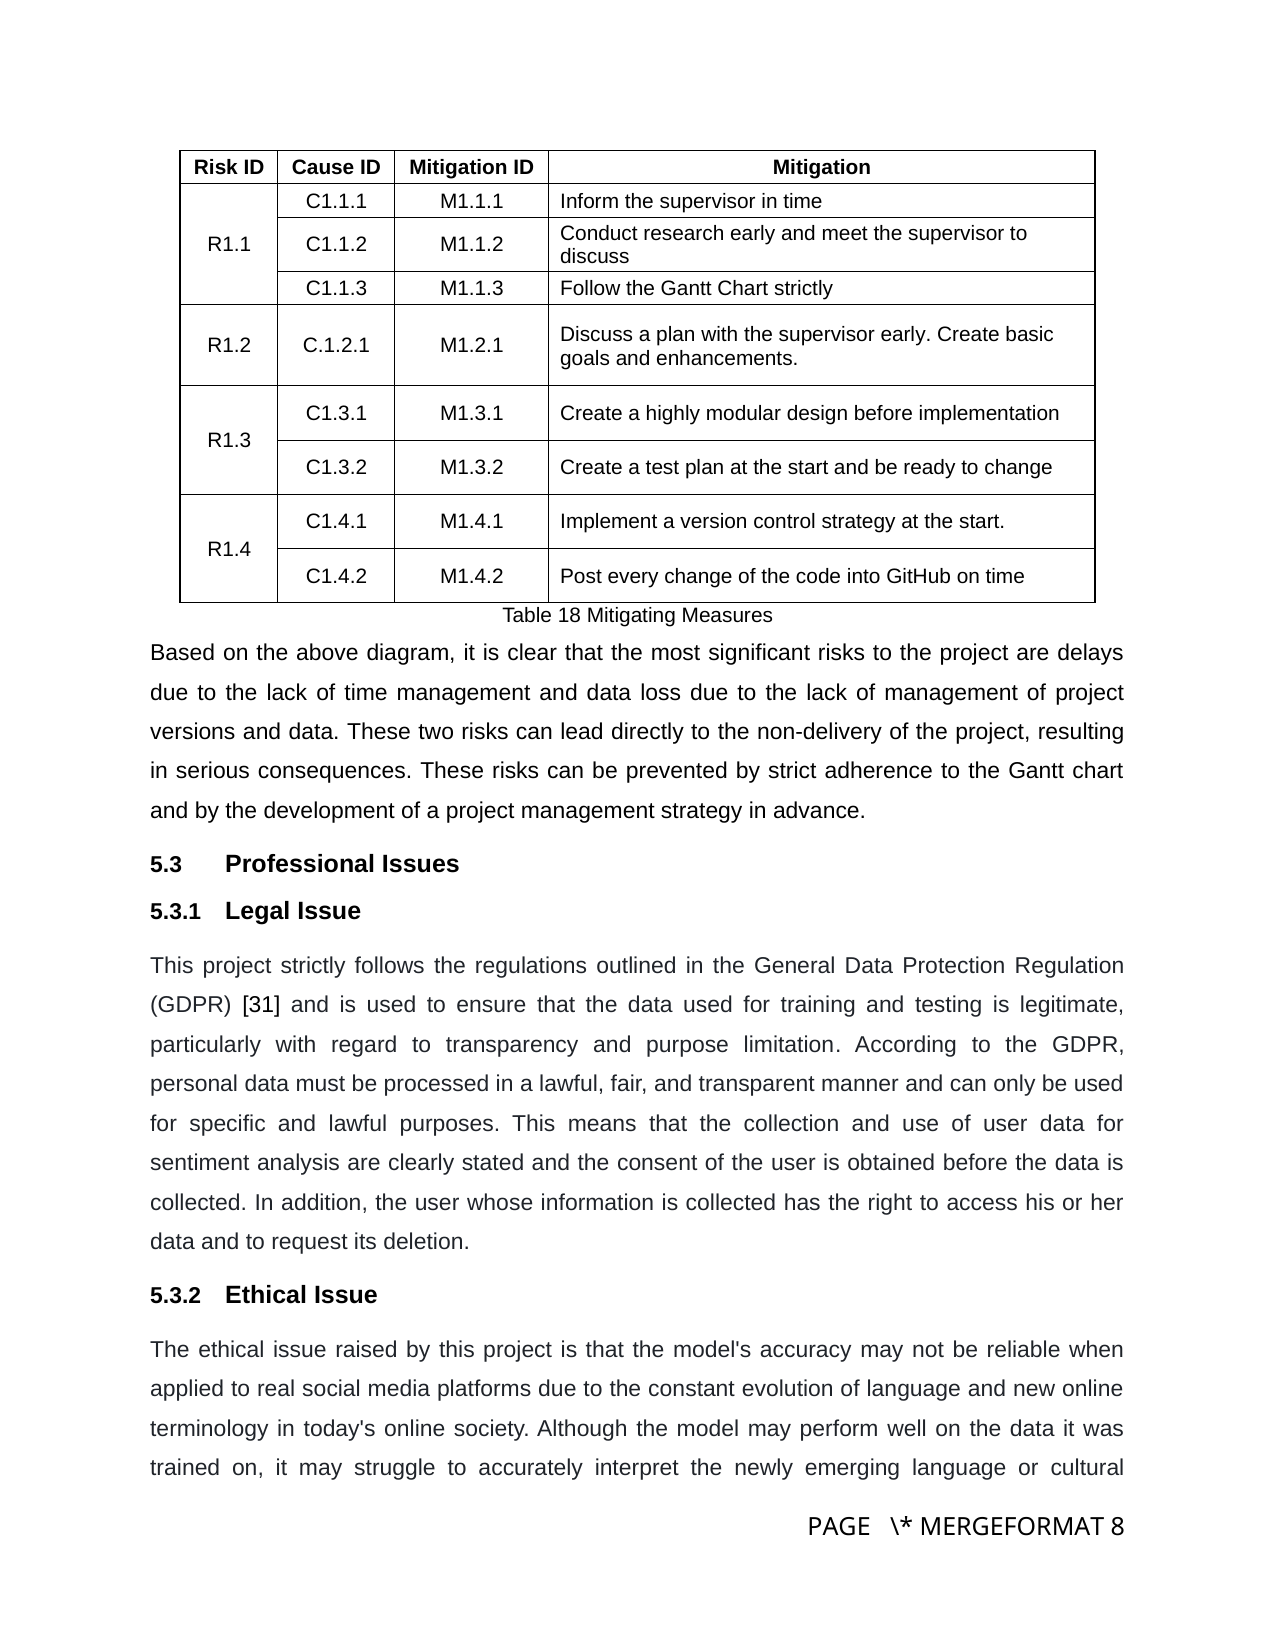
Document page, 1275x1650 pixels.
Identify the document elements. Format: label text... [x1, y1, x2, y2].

table_cell M1.1.1 [395, 184, 548, 217]
table_cell R1.1 [181, 184, 277, 304]
text Based on the above diagram, it is clear that the most significant risks to the project are delays due to the lack of time management and data loss due to the lack of management of project versions and data. These two risks can lead directly to the non-delivery of the project, resulting in serious consequences. These risks can be prevented by strict adherence to the Gantt chart and by the development of a project management strategy in advance. [150, 639, 1125, 823]
table_header Mitigation ID [395, 151, 548, 183]
table_header Risk ID [181, 151, 277, 183]
table_cell M1.2.1 [395, 305, 548, 385]
text This project strictly follows the regulations outlined in the General Data Protection Regulation (GDPR) and is used to ensure that the data used for training and testing is legitimate, particularly with regard to transparency and purpose limitation. According to the GDPR, personal data must be processed in a lawful, fair, and transparent manner and can only be used for specific and lawful purposes. This means that the collection and use of user data for sentiment analysis are clearly stated and the consent of the user is obtained before the data is collected. In addition, the user whose information is collected has the right to access his or her data and to request its deletion. [150, 952, 1125, 1254]
table_cell Implement a version control strategy at the start. [549, 495, 1094, 548]
table_cell Conduct research early and meet the supervisor to discuss [549, 218, 1094, 271]
table_cell C1.3.1 [278, 386, 394, 439]
table_cell M1.1.3 [395, 272, 548, 304]
table_cell Create a test plan at the start and be ready to change [549, 441, 1094, 494]
table_cell Post every change of the code into GitHub on time [549, 549, 1094, 602]
table_cell M1.1.2 [395, 218, 548, 271]
subtitle Legal Issue [150, 896, 1125, 925]
table_cell C1.3.2 [278, 441, 394, 494]
table_cell C1.1.3 [278, 272, 394, 304]
table_cell C1.1.2 [278, 218, 394, 271]
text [150, 1336, 1125, 1481]
table_cell C.1.2.1 [278, 305, 394, 385]
table_cell R1.4 [181, 495, 277, 602]
table_cell C1.4.1 [278, 495, 394, 548]
table_cell Create a highly modular design before implementation [549, 386, 1094, 439]
table_cell Discuss a plan with the supervisor early. Create basic goals and enhancements. [549, 305, 1094, 385]
table_cell Inform the supervisor in time [549, 184, 1094, 217]
subtitle Professional Issues [150, 849, 1125, 878]
table_header Cause ID [278, 151, 394, 183]
table_cell C1.4.2 [278, 549, 394, 602]
text Table 18 Mitigating Measures [150, 603, 1125, 627]
table_cell M1.4.1 [395, 495, 548, 548]
table_cell C1.1.1 [278, 184, 394, 217]
table_cell R1.2 [181, 305, 277, 385]
table_cell R1.3 [181, 386, 277, 494]
table_header Mitigation [549, 151, 1094, 183]
table_cell M1.4.2 [395, 549, 548, 602]
subtitle Ethical Issue [150, 1280, 1125, 1309]
table_cell M1.3.1 [395, 386, 548, 439]
table_cell M1.3.2 [395, 441, 548, 494]
table_cell Follow the Gantt Chart strictly [549, 272, 1094, 304]
